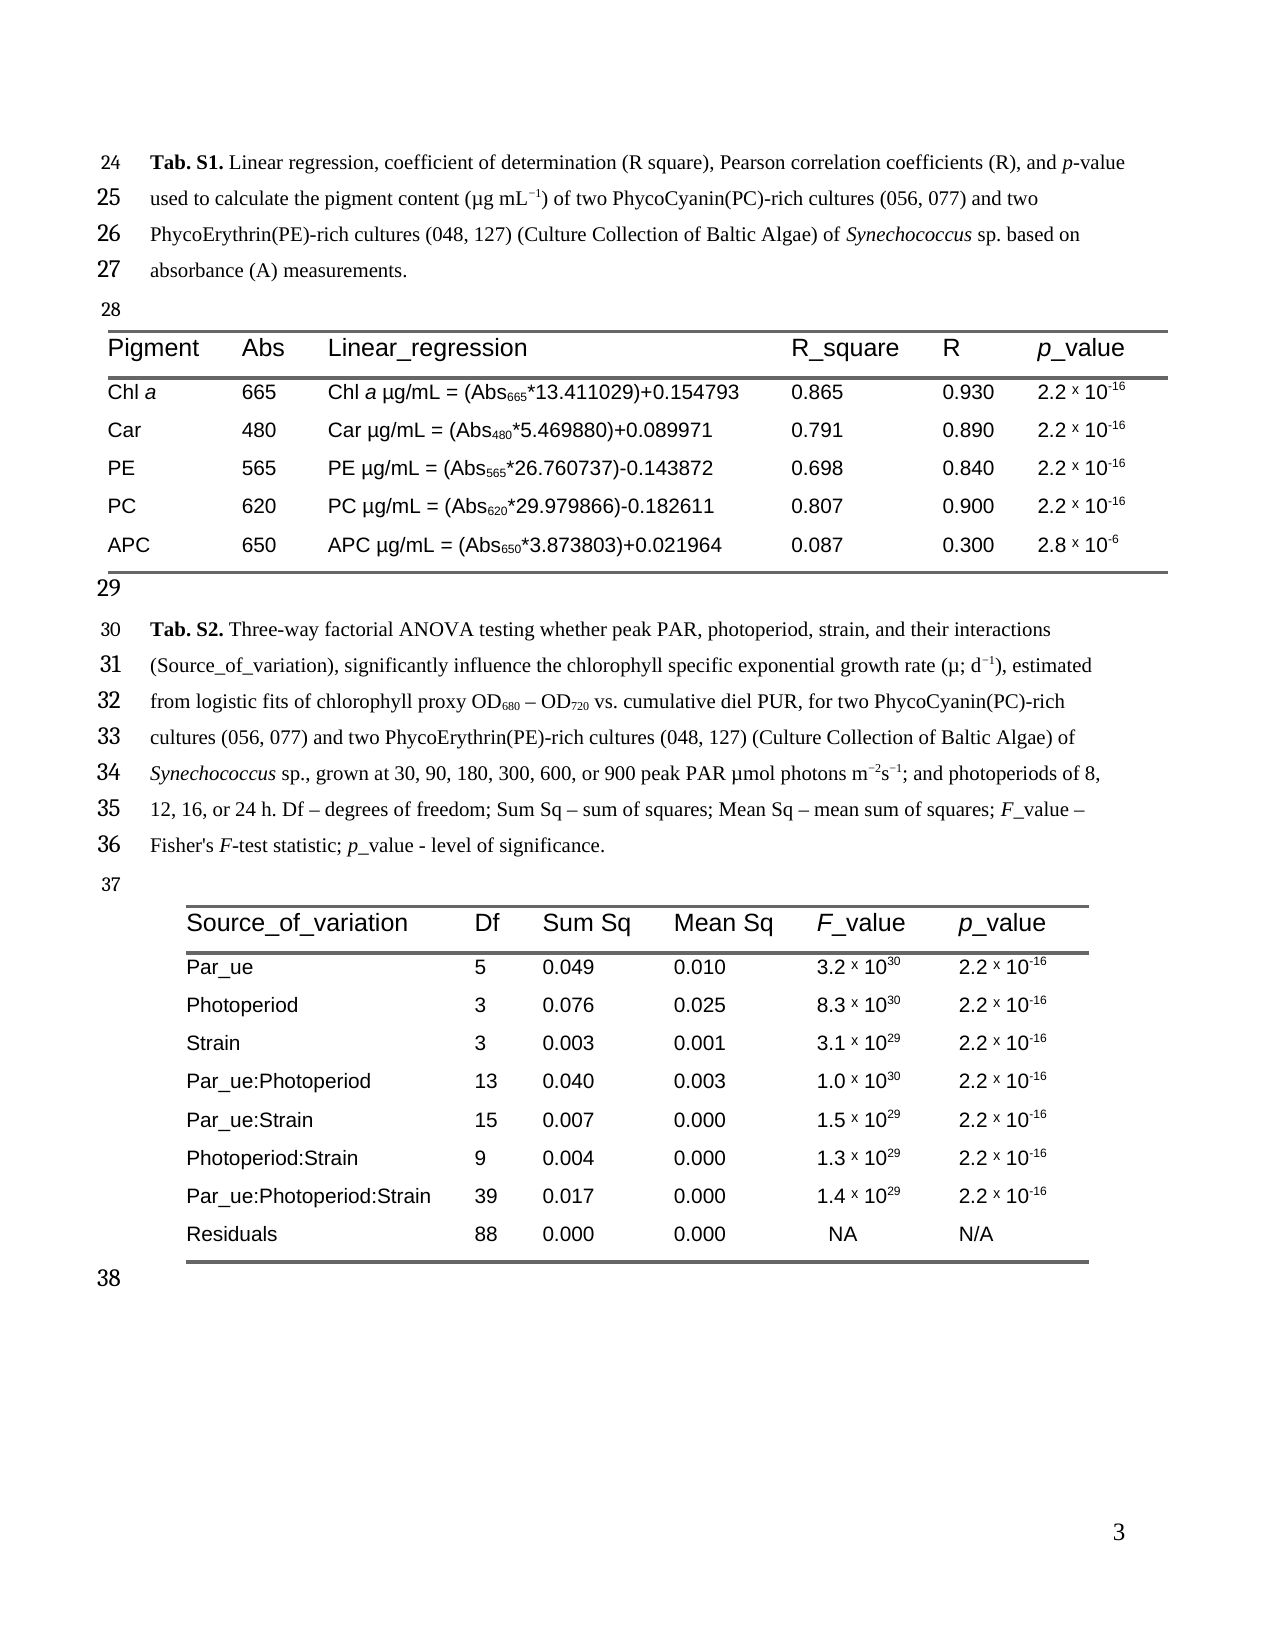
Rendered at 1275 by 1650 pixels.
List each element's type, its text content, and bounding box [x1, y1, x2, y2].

table_cell 0.930 [942, 380, 1037, 418]
table_header R [942, 333, 1037, 376]
table_cell 2.2 ˣ 10-16 [959, 1108, 1089, 1146]
table_cell 0.007 [542, 1108, 674, 1146]
table_cell 39 [474, 1184, 542, 1222]
table_header Df [474, 908, 542, 951]
table_cell 665 [242, 380, 328, 418]
table_cell PE [108, 456, 242, 494]
table_cell PE µg/mL = (Abs565*26.760737)-0.143872 [328, 456, 791, 494]
table_cell Chl a µg/mL = (Abs665*13.411029)+0.154793 [328, 380, 791, 418]
table_cell 0.001 [674, 1031, 817, 1069]
table_cell 0.003 [542, 1031, 674, 1069]
table_header Abs [242, 333, 328, 376]
table_cell 2.2 ˣ 10-16 [959, 1184, 1089, 1222]
table_cell 0.017 [542, 1184, 674, 1222]
table_cell 0.900 [942, 494, 1037, 532]
table_cell 8.3 ˣ 1030 [817, 993, 958, 1031]
table_cell Par_ue [186, 955, 474, 993]
table_header Pigment [108, 333, 242, 376]
table_cell 565 [242, 456, 328, 494]
table_cell 2.8 ˣ 10-6 [1037, 533, 1168, 571]
table_cell 3.2 ˣ 1030 [817, 955, 958, 993]
table_header Linear_regression [328, 333, 791, 376]
table_cell NA [817, 1222, 958, 1260]
table_cell 0.025 [674, 993, 817, 1031]
table_cell 2.2 ˣ 10-16 [959, 993, 1089, 1031]
table_cell 2.2 ˣ 10-16 [959, 1031, 1089, 1069]
table_cell 0.000 [674, 1108, 817, 1146]
table_cell 0.049 [542, 955, 674, 993]
table_header p_value [1037, 333, 1168, 376]
table_cell 0.000 [674, 1222, 817, 1260]
table_cell 0.003 [674, 1069, 817, 1107]
table_cell 2.2 ˣ 10-16 [1037, 418, 1168, 456]
table_cell 88 [474, 1222, 542, 1260]
table_cell 3 [474, 1031, 542, 1069]
table_cell Car [108, 418, 242, 456]
table_cell 1.0 ˣ 1030 [817, 1069, 958, 1107]
table_cell 5 [474, 955, 542, 993]
table_cell 0.865 [791, 380, 942, 418]
table_cell 2.2 ˣ 10-16 [1037, 456, 1168, 494]
table_cell 2.2 ˣ 10-16 [959, 1069, 1089, 1107]
table_cell 1.3 ˣ 1029 [817, 1146, 958, 1184]
table_cell 0.087 [791, 533, 942, 571]
table_cell 480 [242, 418, 328, 456]
table_cell 0.040 [542, 1069, 674, 1107]
table_cell 0.004 [542, 1146, 674, 1184]
table_cell 2.2 ˣ 10-16 [1037, 380, 1168, 418]
table_cell 650 [242, 533, 328, 571]
table_cell 0.840 [942, 456, 1037, 494]
table_cell 0.890 [942, 418, 1037, 456]
table_cell 0.807 [791, 494, 942, 532]
table_cell 0.010 [674, 955, 817, 993]
table_cell 0.076 [542, 993, 674, 1031]
table_cell Photoperiod [186, 993, 474, 1031]
table_cell 1.5 ˣ 1029 [817, 1108, 958, 1146]
table_cell N/A [959, 1222, 1089, 1260]
table_header F_value [817, 908, 958, 951]
table_header Sum Sq [542, 908, 674, 951]
table_cell 9 [474, 1146, 542, 1184]
table_header Mean Sq [674, 908, 817, 951]
table_cell Par_ue:Strain [186, 1108, 474, 1146]
table_cell 0.698 [791, 456, 942, 494]
table_cell Strain [186, 1031, 474, 1069]
table_cell 0.000 [542, 1222, 674, 1260]
table_header p_value [959, 908, 1089, 951]
table_cell 0.000 [674, 1184, 817, 1222]
table_cell 0.000 [674, 1146, 817, 1184]
table_cell 620 [242, 494, 328, 532]
table_header Source_of_variation [186, 908, 474, 951]
table_cell 1.4 ˣ 1029 [817, 1184, 958, 1222]
table_cell 0.791 [791, 418, 942, 456]
table_cell 15 [474, 1108, 542, 1146]
text Tab. S2. Three-way factorial ANOVA testing whether peak PAR, photoperiod, strain, and their interactions (Source_of_variation), significantly influence the chlorophyll specific exponential growth rate (µ; d−1), estimated from logistic fits of chlorophyll proxy OD680 – OD720 vs. cumulative diel PUR, for two PhycoCyanin(PC)-rich cultures (056, 077) and two PhycoErythrin(PE)-rich cultures (048, 127) (Culture Collection of Baltic Algae) of Synechococcus sp., grown at 30, 90, 180, 300, 600, or 900 peak PAR µmol photons m−2s−1; and photoperiods of 8, 12, 16, or 24 h. Df – degrees of freedom; Sum Sq – sum of squares; Mean Sq – mean sum of squares; F_value – Fisher's F-test statistic; p_value - level of significance. [150, 617, 1125, 857]
table_cell Residuals [186, 1222, 474, 1260]
table_cell 3.1 ˣ 1029 [817, 1031, 958, 1069]
table_cell PC [108, 494, 242, 532]
table_cell 3 [474, 993, 542, 1031]
table_cell 0.300 [942, 533, 1037, 571]
table_cell Photoperiod:Strain [186, 1146, 474, 1184]
table_cell Par_ue:Photoperiod:Strain [186, 1184, 474, 1222]
table_cell Car µg/mL = (Abs480*5.469880)+0.089971 [328, 418, 791, 456]
table_header R_square [791, 333, 942, 376]
table_cell APC [108, 533, 242, 571]
table_cell APC µg/mL = (Abs650*3.873803)+0.021964 [328, 533, 791, 571]
table_cell 13 [474, 1069, 542, 1107]
text Tab. S1. Linear regression, coefficient of determination (R square), Pearson correlation coefficients (R), and p-value used to calculate the pigment content (µg mL−1) of two PhycoCyanin(PC)-rich cultures (056, 077) and two PhycoErythrin(PE)-rich cultures (048, 127) (Culture Collection of Baltic Algae) of Synechococcus sp. based on absorbance (A) measurements. [150, 150, 1125, 282]
table_cell Chl a [108, 380, 242, 418]
table_cell 2.2 ˣ 10-16 [959, 1146, 1089, 1184]
table_cell 2.2 ˣ 10-16 [959, 955, 1089, 993]
table_cell Par_ue:Photoperiod [186, 1069, 474, 1107]
table_cell PC µg/mL = (Abs620*29.979866)-0.182611 [328, 494, 791, 532]
table_cell 2.2 ˣ 10-16 [1037, 494, 1168, 532]
